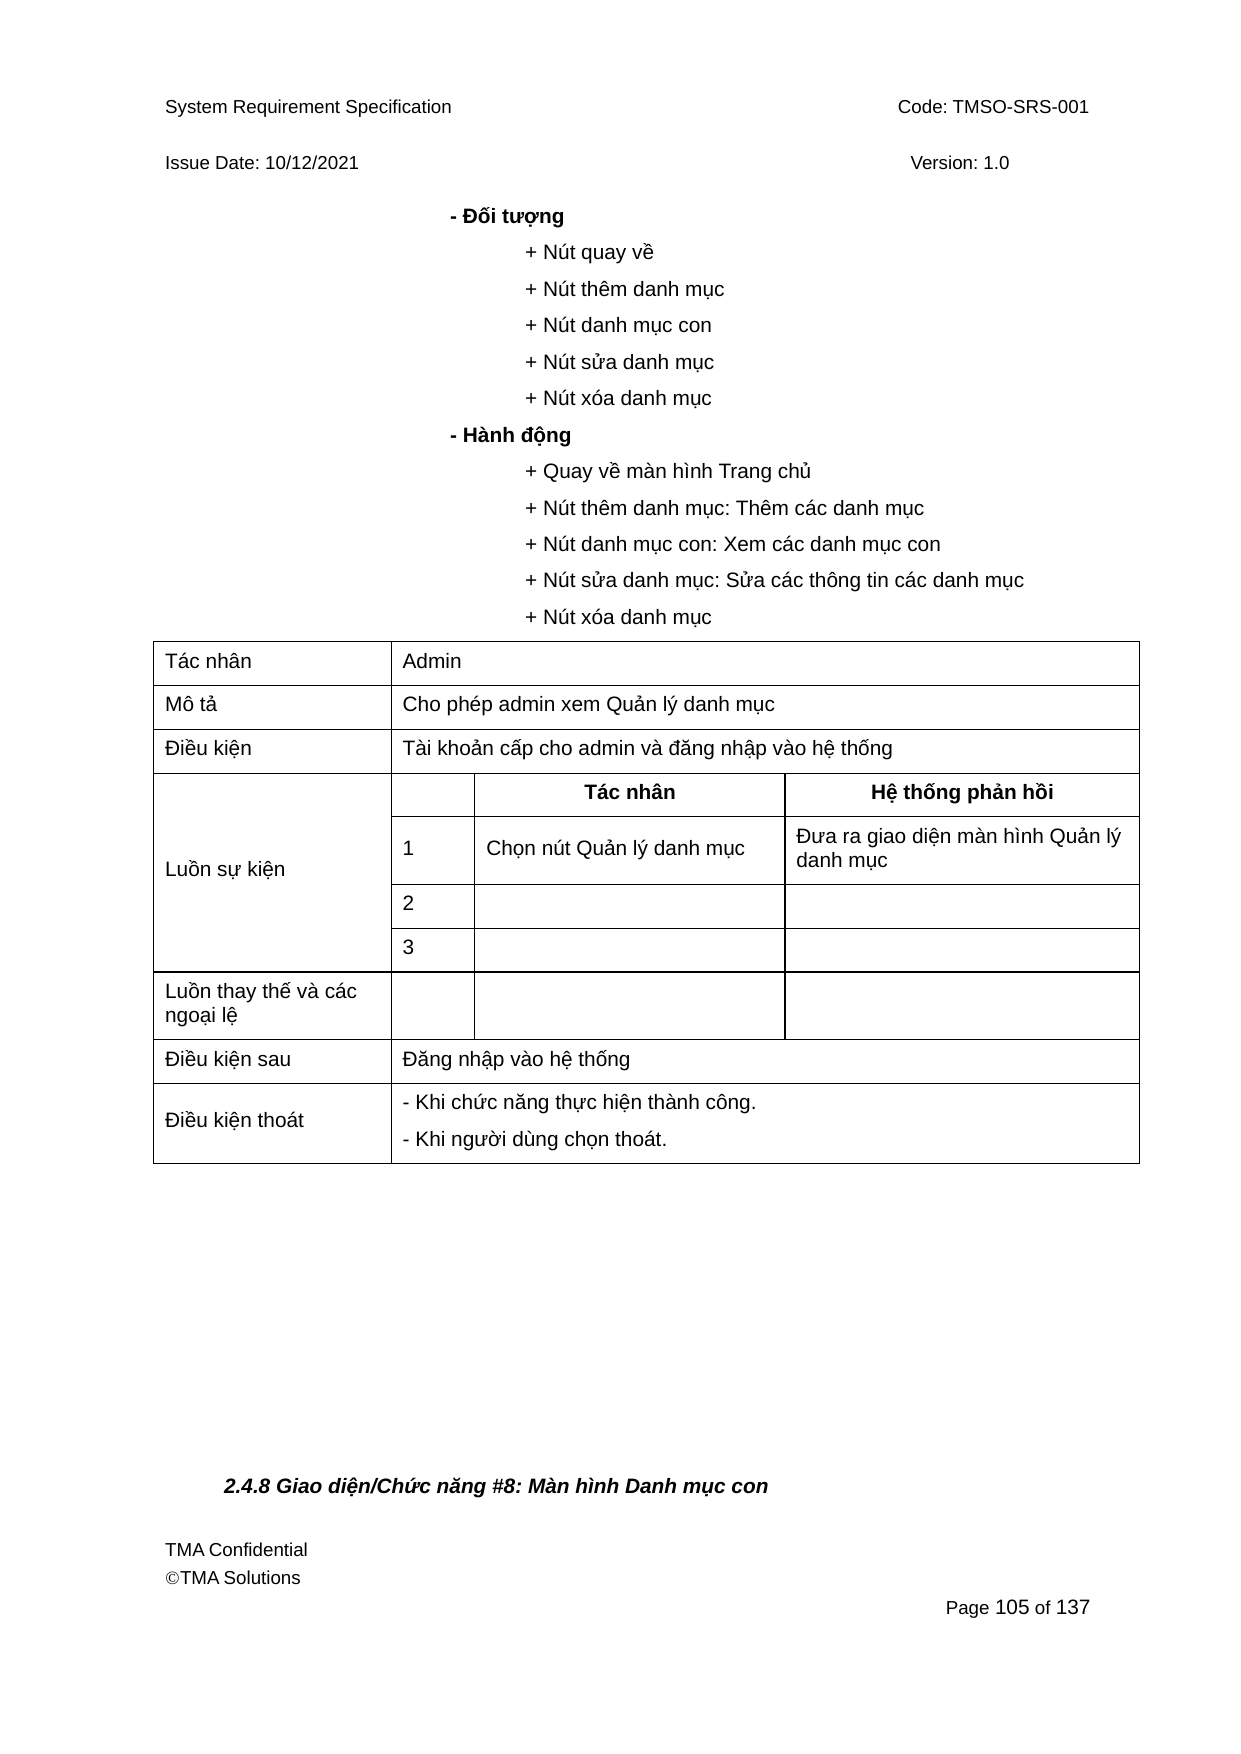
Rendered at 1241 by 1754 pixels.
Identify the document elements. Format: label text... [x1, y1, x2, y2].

table_cell Luồn sự kiện [154, 774, 391, 971]
table_cell Luồn thay thế và các ngoại lệ [154, 973, 391, 1039]
table_cell [392, 973, 474, 1039]
text + Nút xóa danh mục [465, 605, 1090, 629]
text + Nút sửa danh mục [448, 349, 1090, 373]
table_cell Tác nhân [475, 774, 784, 816]
table_cell [786, 973, 1139, 1039]
table_cell 2 [392, 885, 474, 928]
table_cell [475, 885, 784, 928]
table_cell Tài khoản cấp cho admin và đăng nhập vào hệ thống [392, 730, 1139, 772]
table_cell Điều kiện thoát [154, 1084, 391, 1163]
table_cell Điều kiện [154, 730, 391, 772]
table_cell Cho phép admin xem Quản lý danh mục [392, 686, 1139, 729]
text + Nút thêm danh mục [240, 277, 1090, 301]
text - Hành động [390, 422, 1090, 446]
table_cell 3 [392, 929, 474, 971]
table_header Admin [392, 642, 1139, 685]
table_cell Mô tả [154, 686, 391, 729]
table_cell [786, 885, 1139, 928]
table_cell Hệ thống phản hồi [786, 774, 1139, 816]
text - Đối tượng [390, 204, 1090, 228]
table_cell [392, 774, 474, 816]
table_header Tác nhân [154, 642, 391, 685]
table_cell Chọn nút Quản lý danh mục [475, 817, 784, 884]
table_cell [786, 929, 1139, 971]
table_cell 1 [392, 817, 474, 884]
table_cell [475, 973, 784, 1039]
table_cell - Khi chức năng thực hiện thành công. - Khi người dùng chọn thoát. [392, 1084, 1139, 1163]
table_cell Điều kiện sau [154, 1040, 391, 1083]
text + Nút danh mục con [150, 313, 1090, 337]
text 2.4.8 Giao diện/Chức năng #8: Màn hình Danh mục con [165, 1474, 1090, 1498]
text + Nút xóa danh mục [463, 386, 1090, 410]
text + Nút danh mục con: Xem các danh mục con [150, 532, 1090, 556]
text + Quay về màn hình Trang chủ [240, 459, 1090, 483]
text + Nút quay về [240, 240, 1090, 264]
table_cell Đưa ra giao diện màn hình Quản lý danh mục [786, 817, 1139, 884]
text + Nút thêm danh mục: Thêm các danh mục [465, 495, 1090, 519]
table_cell Đăng nhập vào hệ thống [392, 1040, 1139, 1083]
text + Nút sửa danh mục: Sửa các thông tin các danh mục [448, 568, 1090, 592]
table_cell [475, 929, 784, 971]
